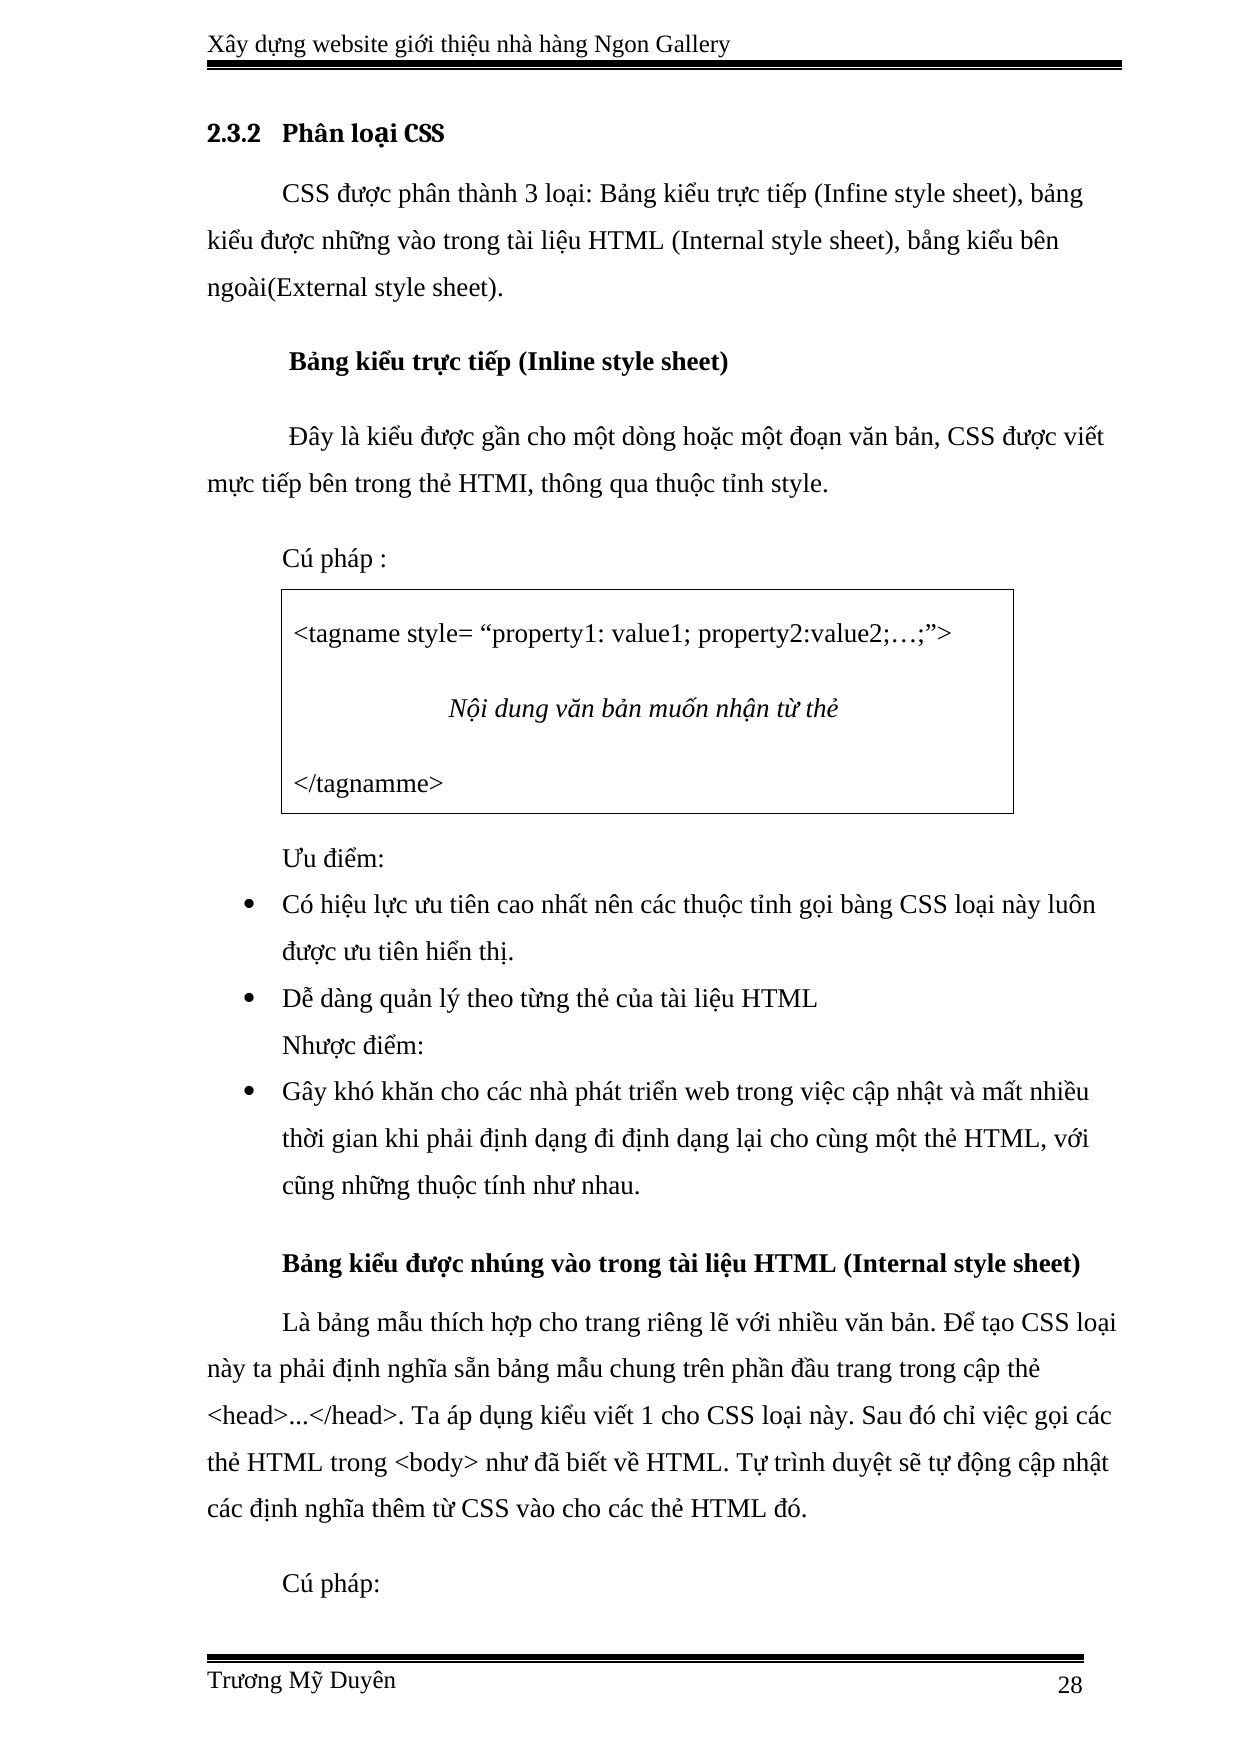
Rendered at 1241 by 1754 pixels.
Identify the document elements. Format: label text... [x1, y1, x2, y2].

text CSS được phân thành 3 loại: Bảng kiểu trực tiếp (Infine style sheet), bảng kiểu được những vào trong tài liệu HTML (Internal style sheet), bång kiểu bên ngoài(External style sheet). [207, 177, 1122, 302]
list Ưu điểm: [282, 842, 1122, 873]
text Là bảng mẫu thích hợp cho trang riêng lẽ với nhiều văn bản. Để tạo CSS loại này ta phải định nghĩa sẵn bảng mẫu chung trên phần đầu trang trong cập thẻ <head>...</head>. Ta áp dụng kiểu viết 1 cho CSS loại này. Sau đó chỉ việc gọi các thẻ HTML trong <body> như đã biết về HTML. Tự trình duyệt sẽ tự động cập nhật các định nghĩa thêm từ CSS vào cho các thẻ HTML đó. [207, 1306, 1122, 1524]
text Bảng kiểu được nhúng vào trong tài liệu HTML (Internal style sheet) [207, 1247, 1122, 1278]
list Có hiệu lực ưu tiên cao nhất nên các thuộc tỉnh gọi bàng CSS loại này luôn được ưu tiên hiển thị. [244, 888, 1122, 966]
subtitle Phân loại CSS [207, 118, 1122, 149]
list Gây khó khăn cho các nhà phát triển web trong việc cập nhật và mất nhiều thời gian khi phải định dạng đi định dạng lại cho cùng một thẻ HTML, với cũng những thuộc tính như nhau. [244, 1075, 1122, 1200]
list Dễ dàng quản lý theo từng thẻ của tài liệu HTML [244, 982, 1122, 1013]
text Đây là kiểu được gần cho một dòng hoặc một đoạn văn bản, CSS được viết mực tiếp bên trong thẻ HTMI, thông qua thuộc tỉnh style. [207, 420, 1122, 498]
text Cú pháp: [207, 1567, 1122, 1598]
text Bảng kiểu trực tiếp (Inline style sheet) [207, 346, 1122, 377]
list Nhược điểm: [282, 1029, 1122, 1060]
text Cú pháp : [207, 542, 1122, 573]
table_header <tagname style= “property1: value1; property2:value2;…;”> Nội dung văn bản muốn nhận từ thẻ </tagnamme> [282, 590, 1013, 813]
